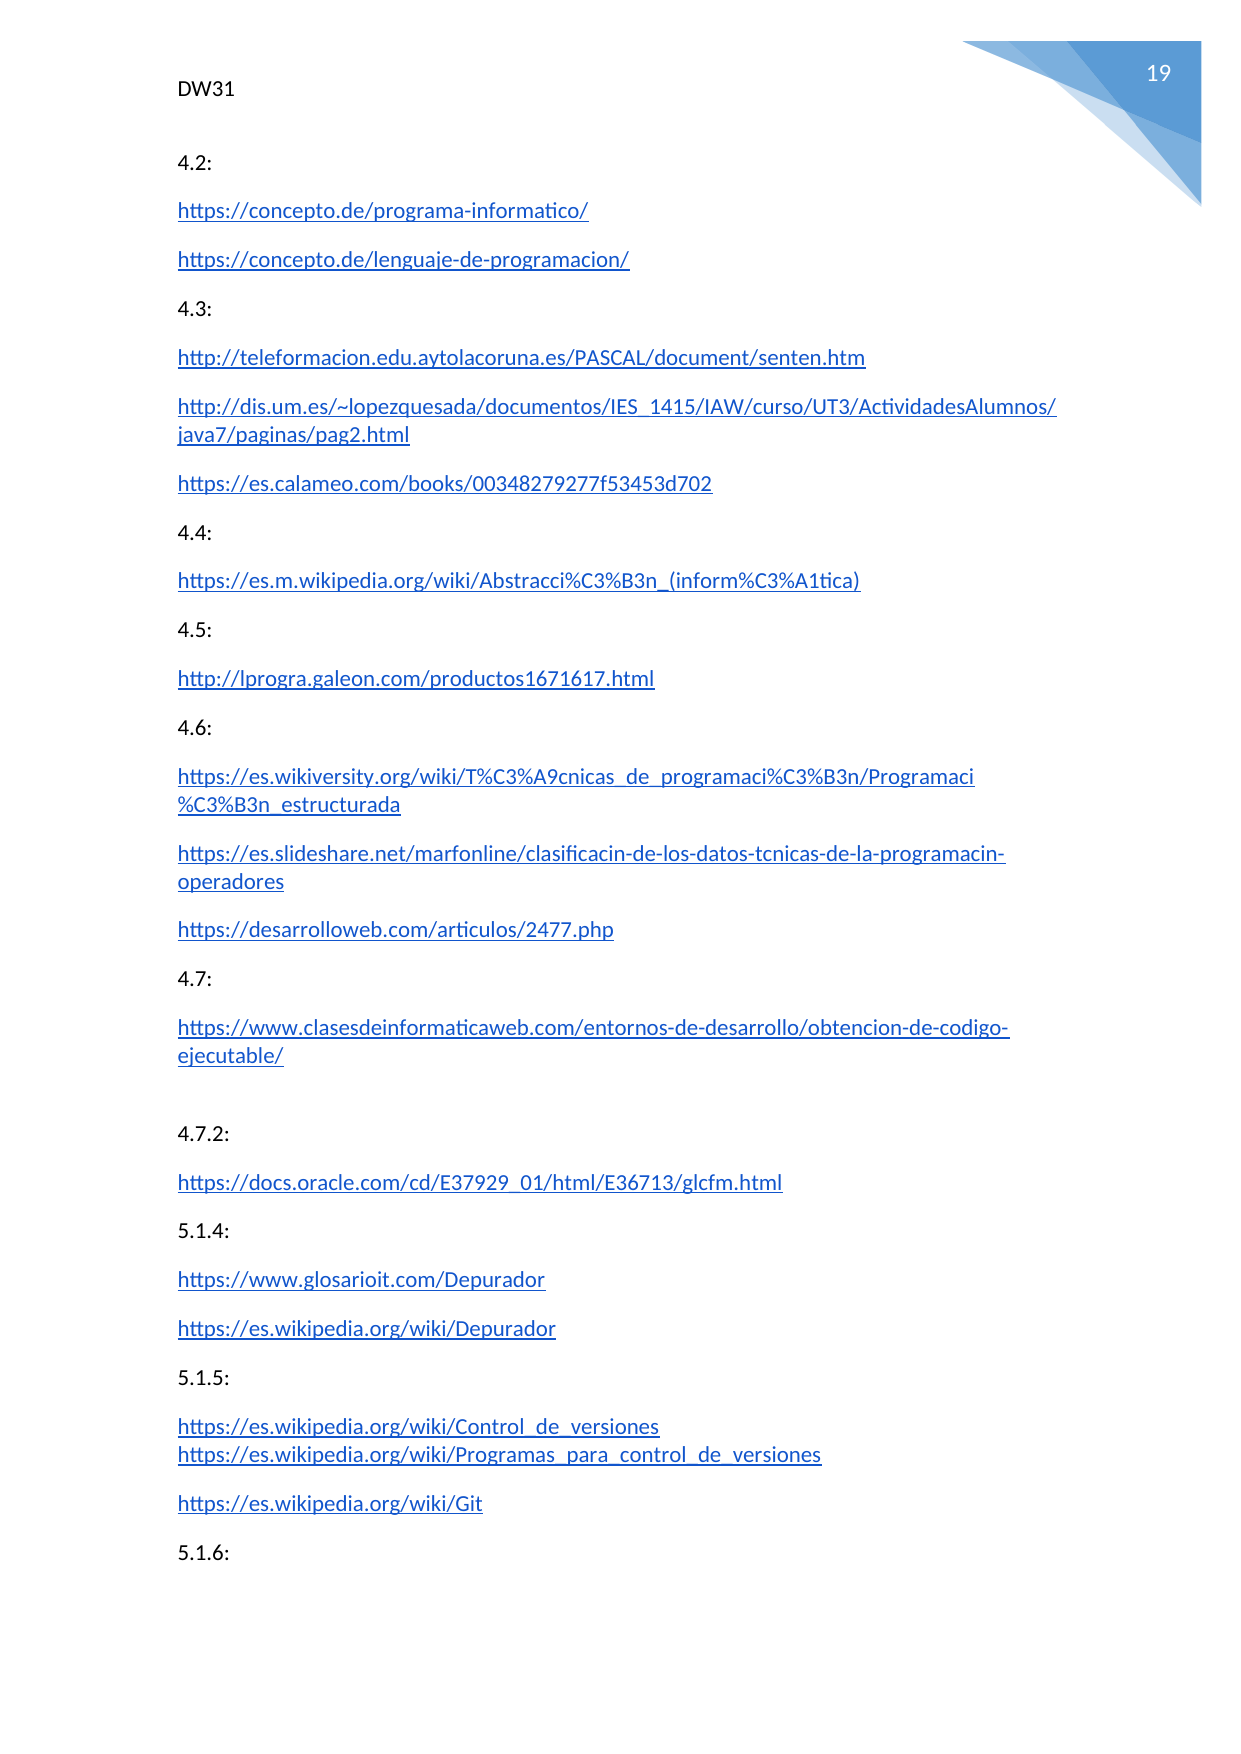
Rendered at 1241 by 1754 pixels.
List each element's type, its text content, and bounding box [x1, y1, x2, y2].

text https://es.m.wikipedia.org/wiki/Abstracci%C3%B3n_(inform%C3%A1tica) [177, 566, 1063, 594]
text http://dis.um.es/~lopezquesada/documentos/IES_1415/IAW/curso/UT3/ActividadesAlumnos/java7/paginas/pag2.html [177, 392, 1063, 448]
text 5.1.5: [177, 1363, 1063, 1391]
text 4.4: [177, 518, 1063, 546]
text https://es.wikipedia.org/wiki/Control_de_versiones https://es.wikipedia.org/wiki/Programas_para_control_de_versiones [177, 1412, 1063, 1468]
text https://concepto.de/lenguaje-de-programacion/ [177, 245, 1063, 273]
text 5.1.6: [177, 1538, 1063, 1566]
text http://lprogra.galeon.com/productos1671617.html [177, 664, 1063, 692]
text 4.2: [177, 148, 1063, 176]
text 4.7.2: [177, 1119, 1063, 1147]
text https://www.glosarioit.com/Depurador [177, 1266, 1063, 1293]
text 4.7: [177, 964, 1063, 992]
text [177, 196, 1063, 224]
text 4.6: [177, 713, 1063, 741]
text http://teleformacion.edu.aytolacoruna.es/PASCAL/document/senten.htm [177, 343, 1063, 371]
text 4.3: [177, 294, 1063, 322]
text https://es.calameo.com/books/00348279277f53453d702 [177, 469, 1063, 497]
picture [962, 41, 1202, 207]
text https://es.wikipedia.org/wiki/Depurador [177, 1314, 1063, 1342]
text https://es.wikiversity.org/wiki/T%C3%A9cnicas_de_programaci%C3%B3n/Programaci%C3%B3n_estructurada [177, 762, 1063, 818]
text https://www.clasesdeinformaticaweb.com/entornos-de-desarrollo/obtencion-de-codigo-ejecutable/ [177, 1013, 1063, 1069]
text 5.1.4: [177, 1217, 1063, 1245]
text https://desarrolloweb.com/articulos/2477.php [177, 916, 1063, 944]
text 4.5: [177, 615, 1063, 643]
text https://docs.oracle.com/cd/E37929_01/html/E36713/glcfm.html [177, 1168, 1063, 1196]
text https://es.slideshare.net/marfonline/clasificacin-de-los-datos-tcnicas-de-la-programacin-operadores [177, 839, 1063, 895]
text https://es.wikipedia.org/wiki/Git [177, 1489, 1063, 1517]
